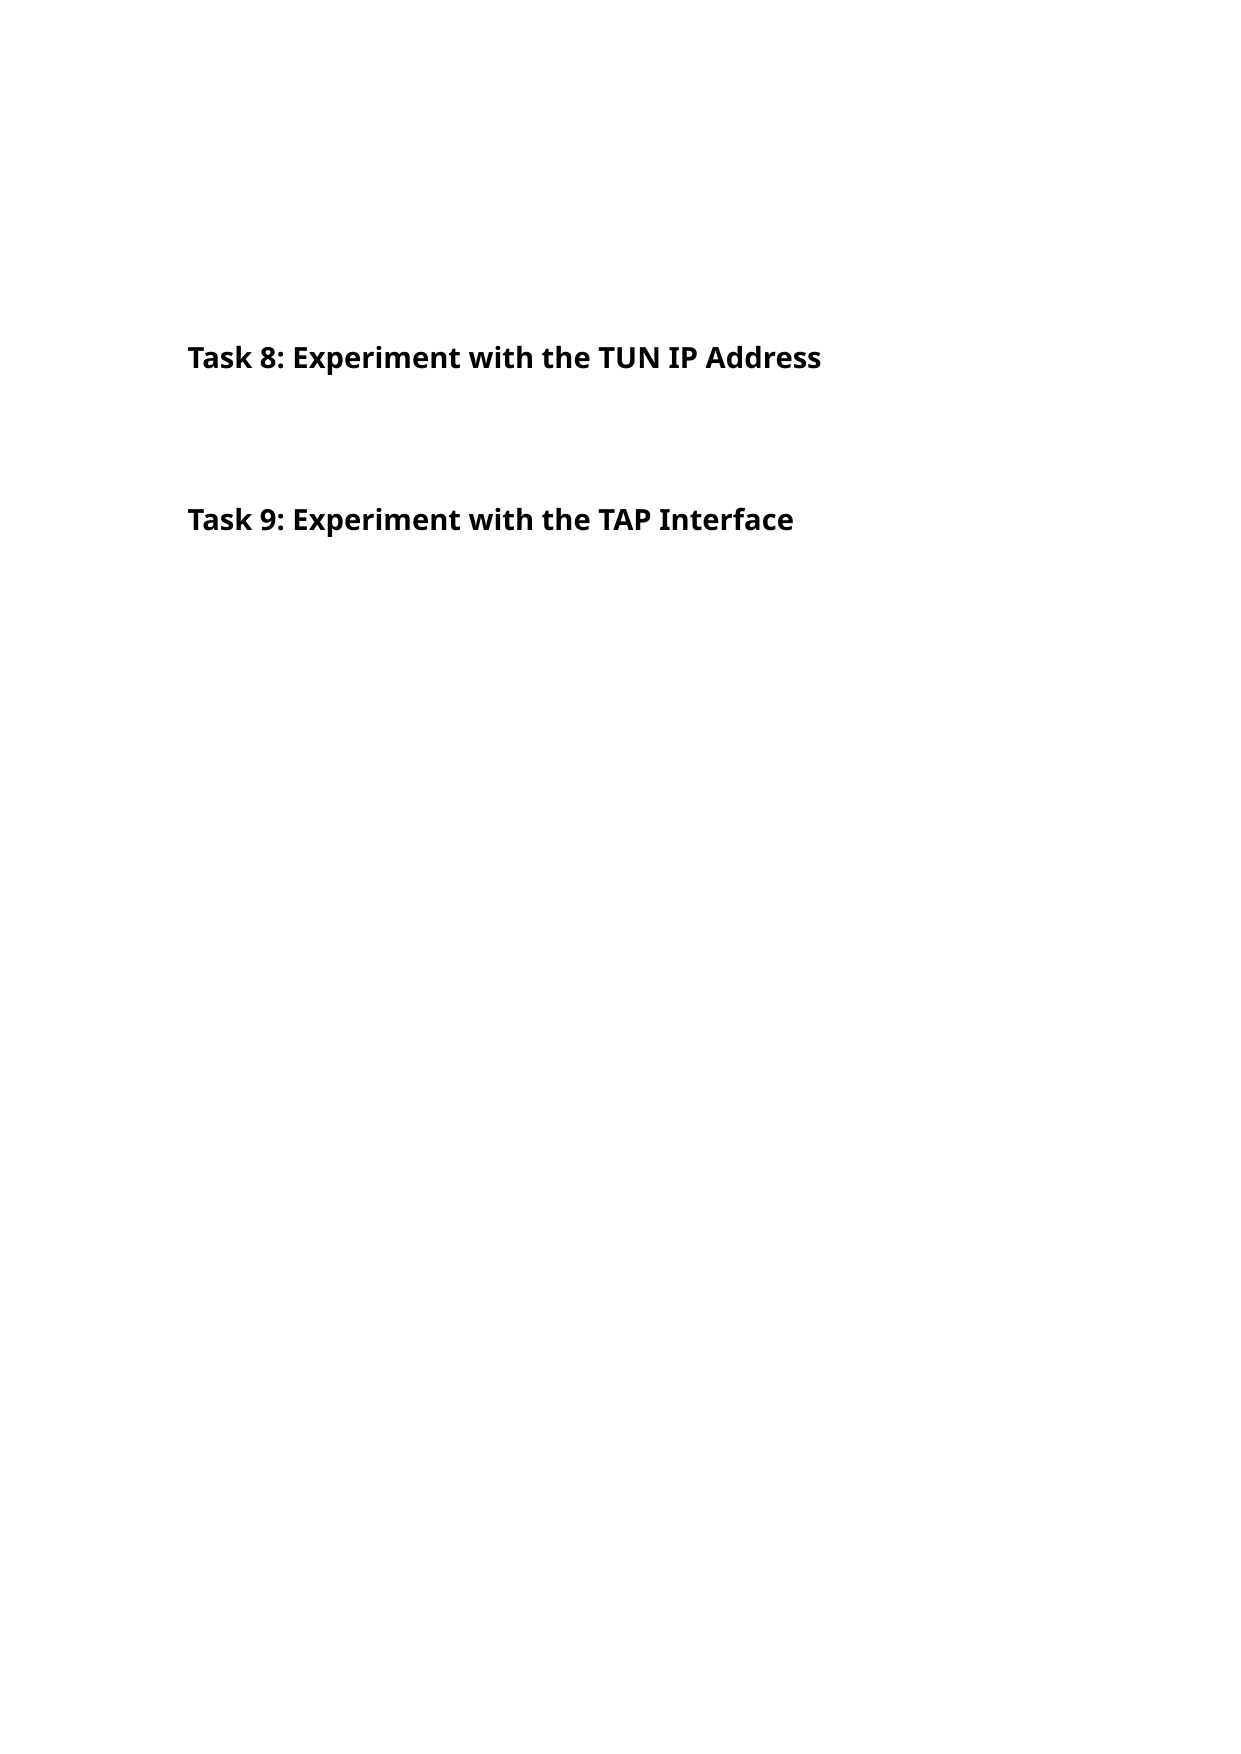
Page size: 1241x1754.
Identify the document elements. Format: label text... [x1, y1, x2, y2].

text Task 9: Experiment with the TAP Interface [187, 487, 1053, 552]
text Task 8: Experiment with the TUN IP Address [187, 324, 1053, 389]
